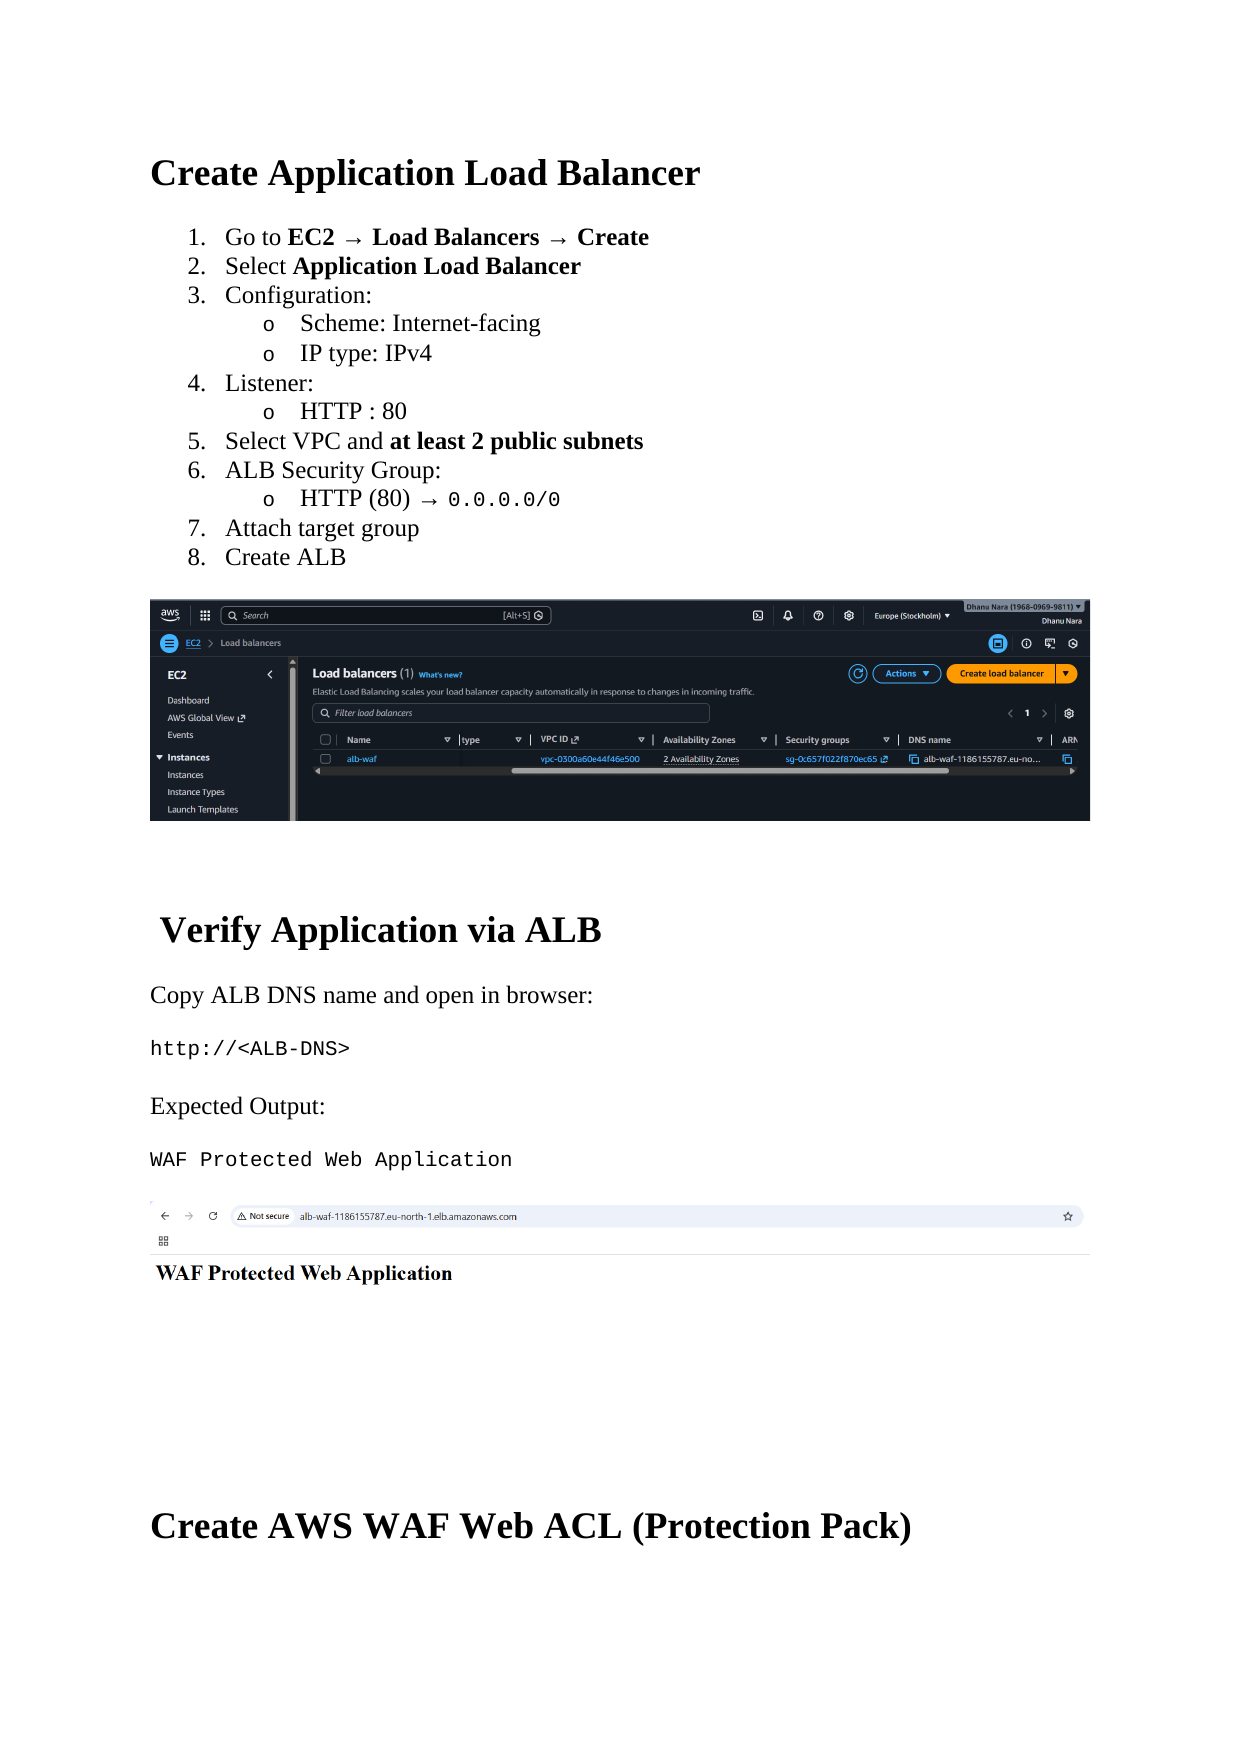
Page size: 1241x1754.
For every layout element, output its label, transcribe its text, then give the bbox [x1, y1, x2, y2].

picture [150, 599, 1091, 821]
list HTTP (80) → 0.0.0.0/0 [262, 483, 1090, 513]
list Scheme: Internet-facing [262, 308, 1090, 338]
text WAF Protected Web Application [150, 1149, 1090, 1172]
text http://<ALB-DNS> [150, 1038, 1090, 1062]
text Copy ALB DNS name and open in browser: [150, 980, 1090, 1009]
list Attach target group [187, 513, 1090, 542]
picture [150, 1201, 1091, 1446]
text Expected Output: [150, 1091, 1090, 1120]
list Select VPC and at least 2 public subnets [187, 426, 1090, 455]
text Create Application Load Balancer [150, 150, 1090, 193]
text Verify Application via ALB [150, 908, 1090, 951]
text Create AWS WAF Web ACL (Protection Pack) [150, 1503, 1090, 1547]
list Go to EC2 → Load Balancers → Create [187, 222, 1090, 251]
list Configuration: [187, 280, 1090, 308]
list Listener: [187, 368, 1090, 396]
list HTTP : 80 [262, 396, 1090, 426]
list Select Application Load Balancer [187, 251, 1090, 280]
list Create ALB [187, 542, 1090, 571]
list IP type: IPv4 [262, 338, 1090, 368]
list ALB Security Group: [187, 455, 1090, 483]
